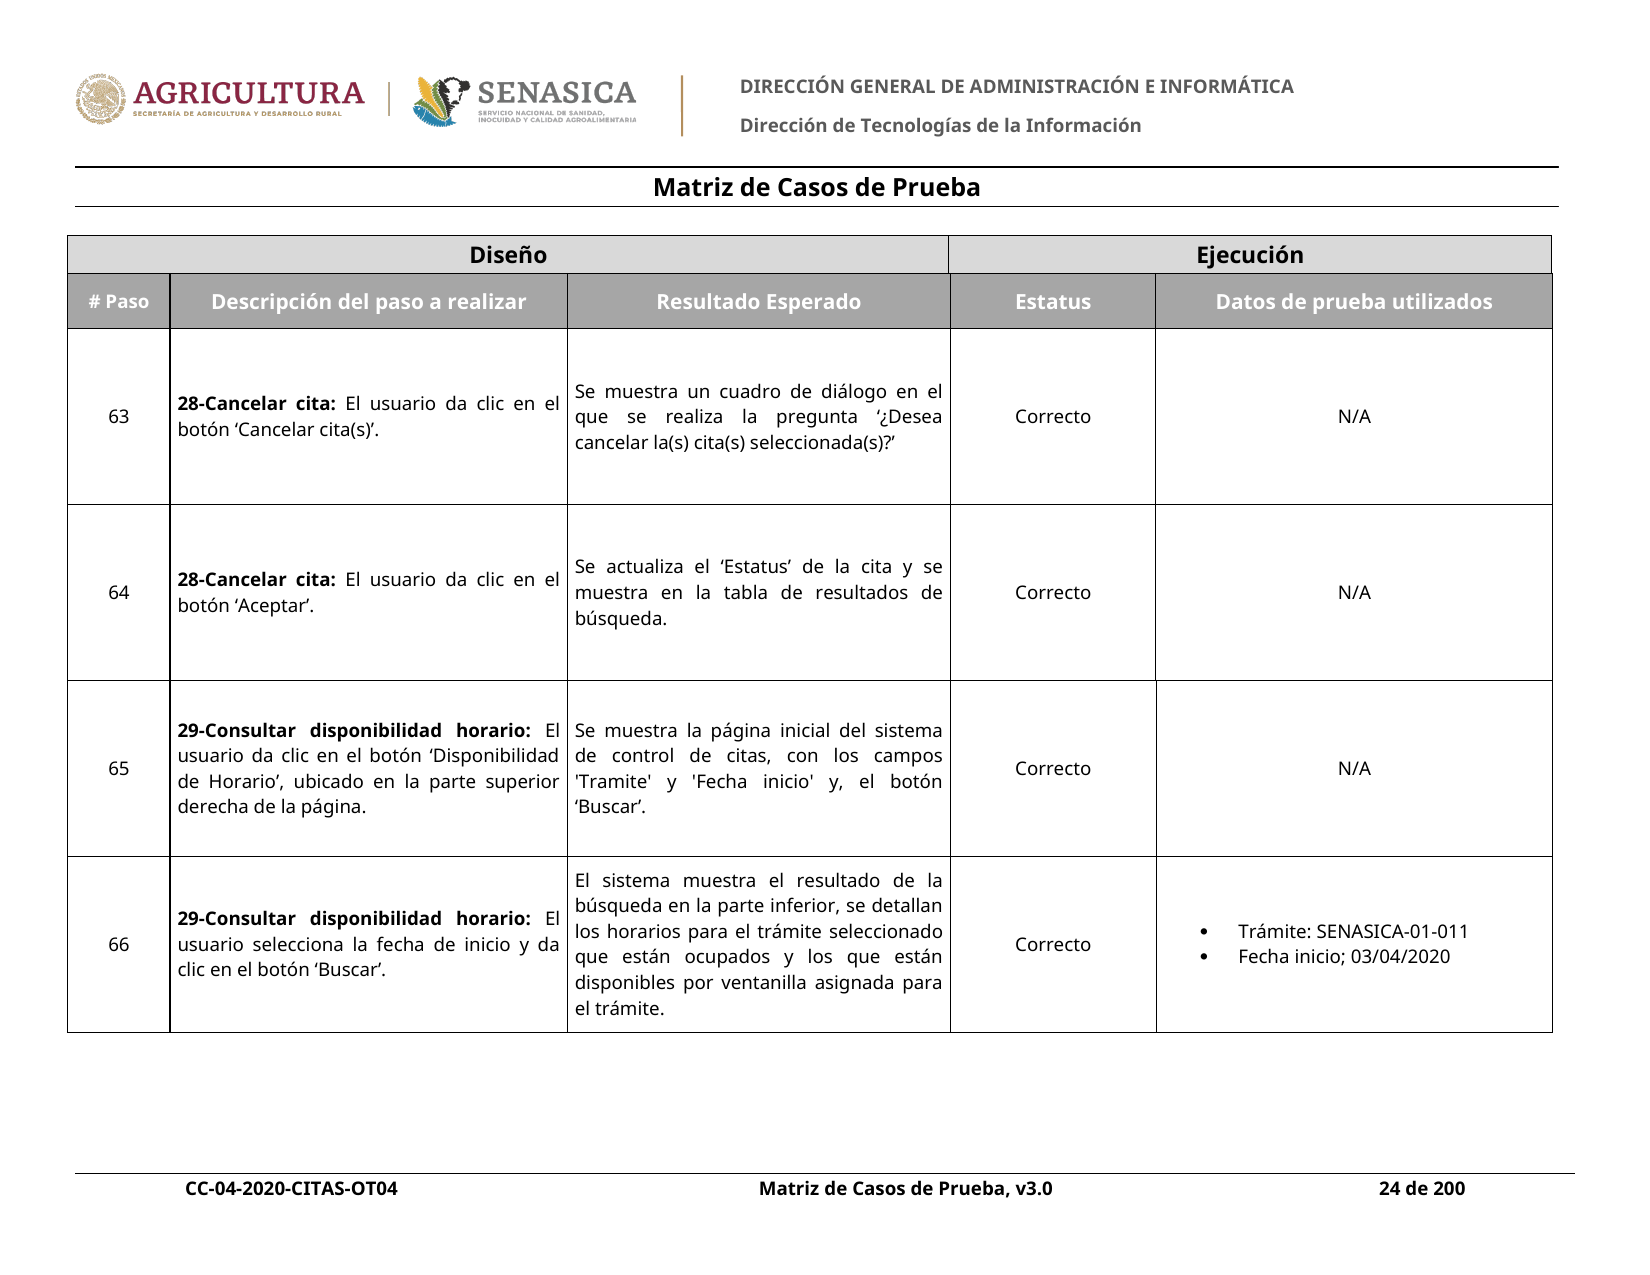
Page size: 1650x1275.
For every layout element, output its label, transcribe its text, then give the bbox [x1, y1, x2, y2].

table_cell Correcto [951, 505, 1155, 680]
table_cell 64 [68, 505, 169, 680]
table_header Ejecución [949, 236, 1551, 273]
table_cell # Paso [68, 274, 169, 328]
table_cell N/A [1157, 681, 1552, 856]
table_header Diseño [68, 236, 948, 273]
table_cell Se muestra un cuadro de diálogo en el que se realiza la pregunta ‘¿Desea cancelar la(s) cita(s) seleccionada(s)?’ [568, 329, 950, 504]
table_cell 66 [68, 857, 169, 1031]
table_cell Descripción del paso a realizar [171, 274, 567, 328]
table_cell 29-Consultar disponibilidad horario: El usuario da clic en el botón ‘Disponibilidad de Horario’, ubicado en la parte superior derecha de la página. [171, 681, 567, 856]
table_cell Correcto [951, 857, 1156, 1031]
table_cell Datos de prueba utilizados [1156, 274, 1552, 328]
table_cell Se muestra la página inicial del sistema de control de citas, con los campos 'Tramite' y 'Fecha inicio' y, el botón ‘Buscar’. [568, 681, 950, 856]
table_cell N/A [1156, 329, 1552, 504]
picture [75, 73, 637, 127]
table_cell Se actualiza el ‘Estatus’ de la cita y se muestra en la tabla de resultados de búsqueda. [568, 505, 950, 680]
table_cell Correcto [951, 681, 1156, 856]
table_cell 29-Consultar disponibilidad horario: El usuario selecciona la fecha de inicio y da clic en el botón ‘Buscar’. [171, 857, 567, 1031]
table_cell N/A [1156, 505, 1552, 680]
table_cell El sistema muestra el resultado de la búsqueda en la parte inferior, se detallan los horarios para el trámite seleccionado que están ocupados y los que están disponibles por ventanilla asignada para el trámite. [568, 857, 950, 1031]
table_cell Estatus [951, 274, 1155, 328]
table_cell 28-Cancelar cita: El usuario da clic en el botón ‘Cancelar cita(s)’. [171, 329, 567, 504]
table_cell 63 [68, 329, 169, 504]
table_cell Resultado Esperado [568, 274, 950, 328]
table_cell 65 [68, 681, 169, 856]
table_cell Trámite: SENASICA-01-011 Fecha inicio; 03/04/2020 [1157, 857, 1552, 1031]
table_cell Correcto [951, 329, 1155, 504]
table_cell 28-Cancelar cita: El usuario da clic en el botón ‘Aceptar’. [171, 505, 567, 680]
